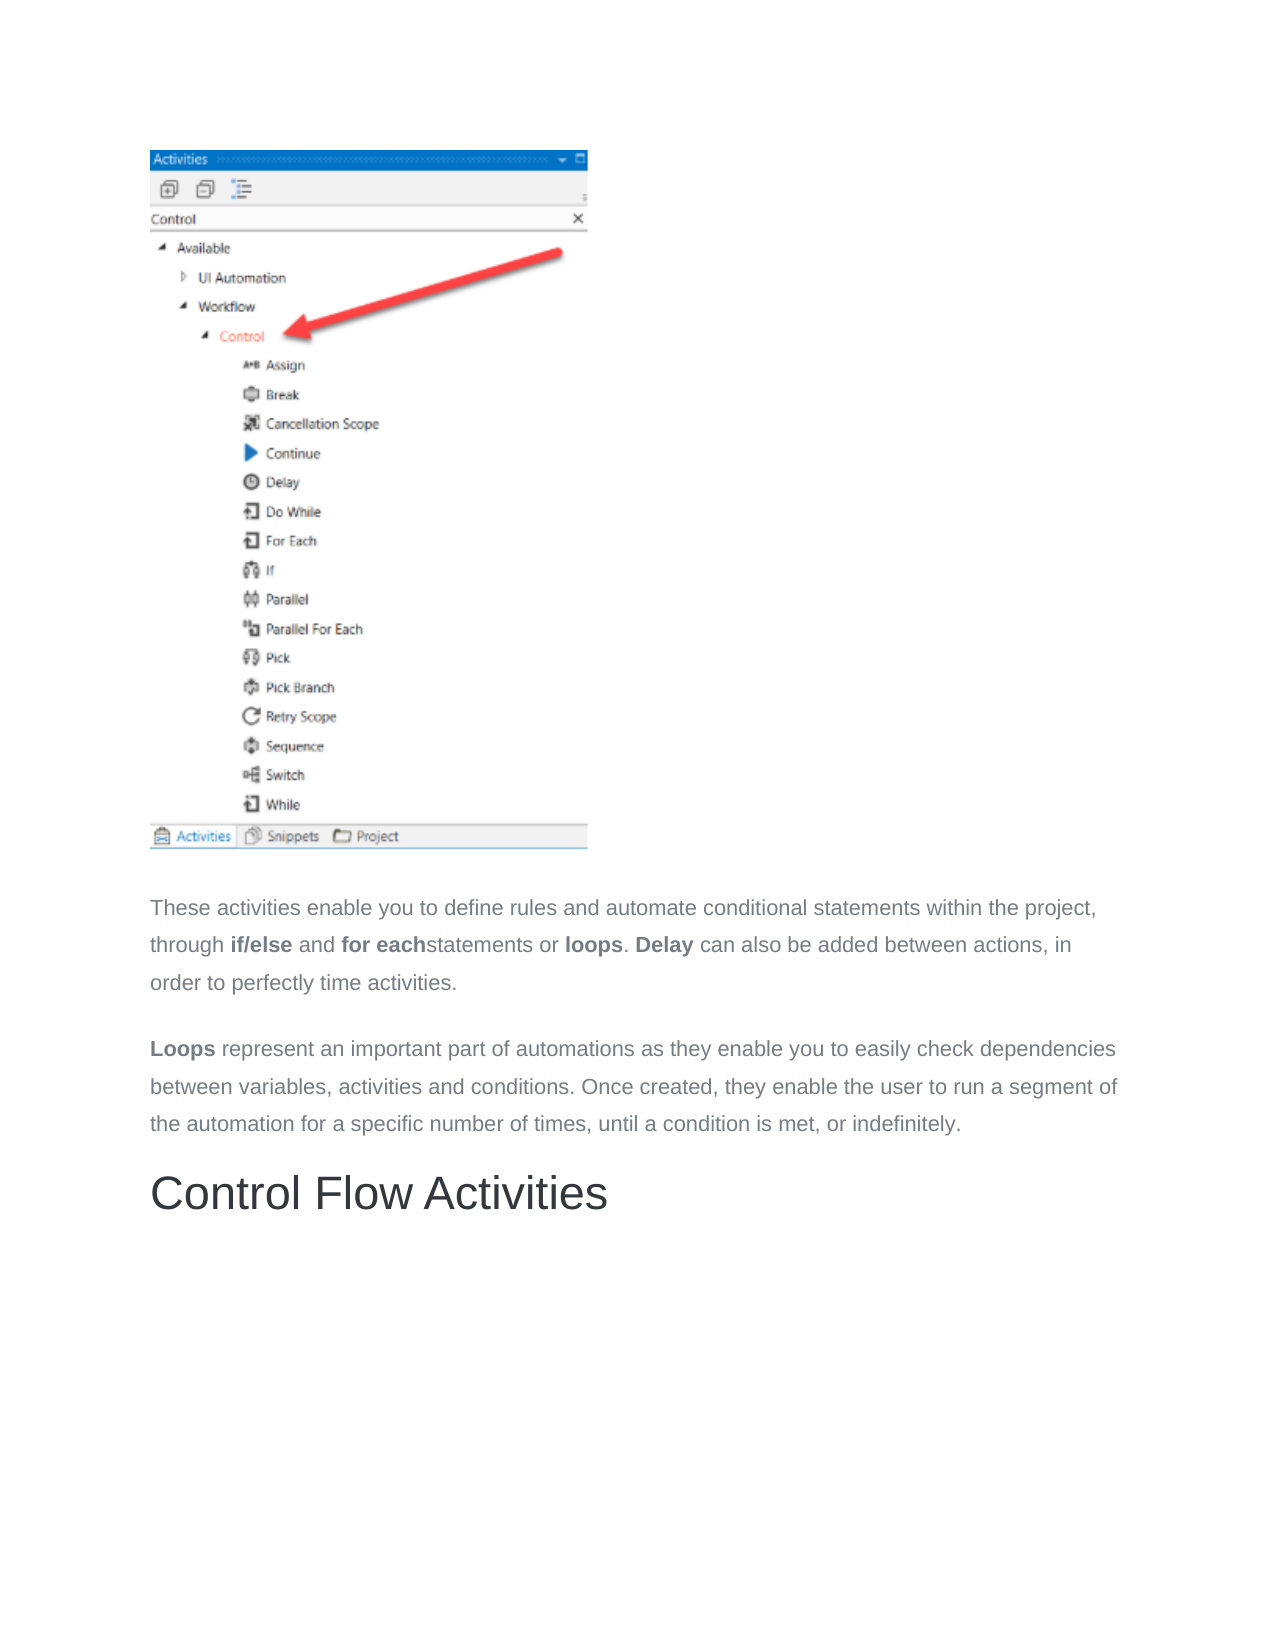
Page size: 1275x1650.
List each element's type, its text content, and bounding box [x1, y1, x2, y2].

picture [150, 150, 588, 854]
subtitle Control Flow Activities [150, 1166, 1125, 1219]
text These activities enable you to define rules and automate conditional statements within the project, through if/else and for eachstatements or loops. Delay can also be added between actions, in order to perfectly time activities. [150, 882, 1125, 995]
text Loops represent an important part of automations as they enable you to easily check dependencies between variables, activities and conditions. Once created, they enable the user to run a segment of the automation for a specific number of times, until a condition is met, or indefinitely. [150, 1024, 1125, 1136]
